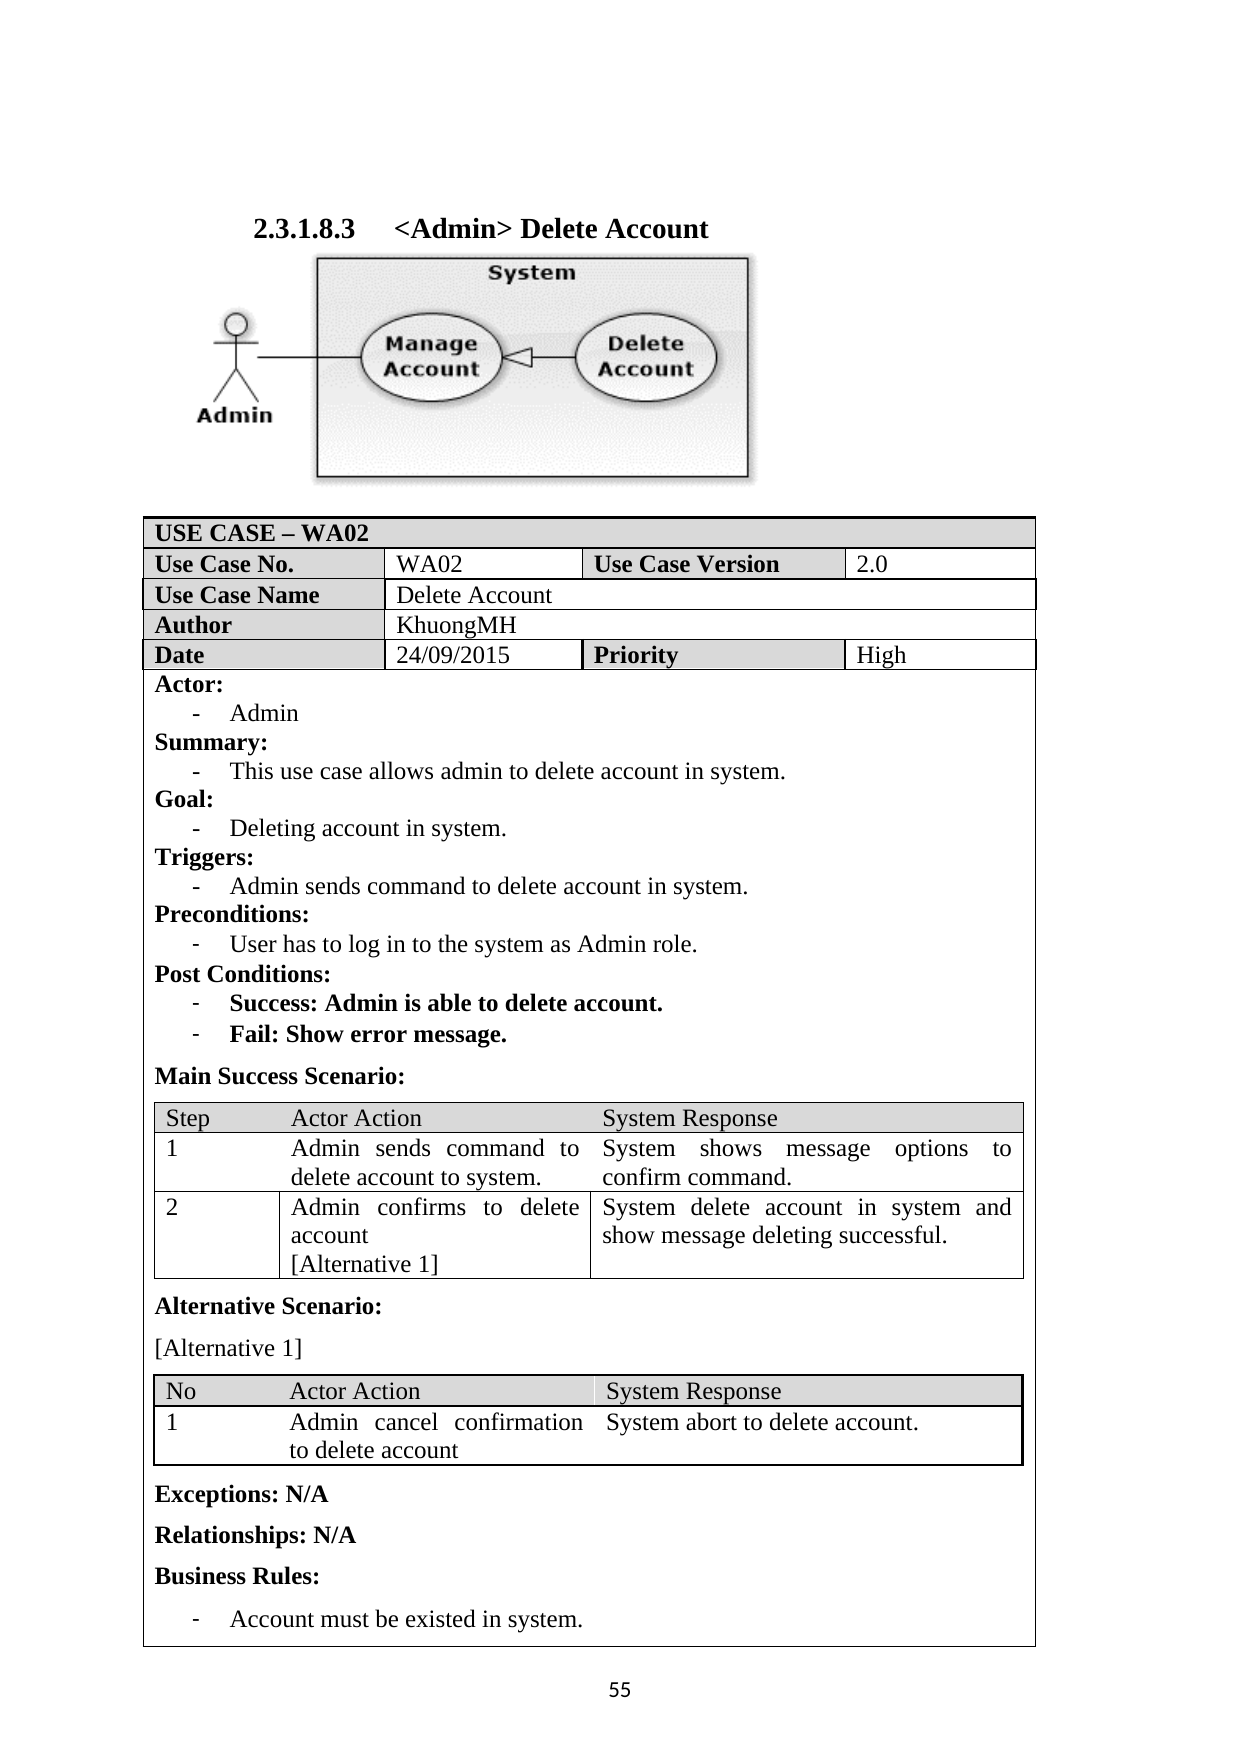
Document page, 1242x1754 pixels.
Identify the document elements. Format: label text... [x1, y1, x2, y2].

table_cell 2.0 [846, 549, 1035, 578]
table_cell Priority [584, 640, 844, 668]
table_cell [144, 670, 1035, 1646]
subtitle <Admin> Delete Account [214, 211, 1146, 244]
table_header USE CASE – WA02 [144, 519, 1035, 547]
table_cell WA02 [385, 549, 582, 578]
table_cell KhuongMH [385, 610, 1035, 639]
table_cell High [846, 640, 1035, 668]
table_cell Use Case No. [144, 549, 384, 578]
table_cell Use Case Name [144, 579, 384, 609]
table_cell Delete Account [386, 580, 1035, 609]
table_cell Use Case Version [583, 549, 845, 578]
picture [187, 250, 788, 516]
table_cell 24/09/2015 [386, 640, 581, 668]
table_cell Date [144, 640, 384, 668]
table_cell Author [144, 610, 384, 639]
